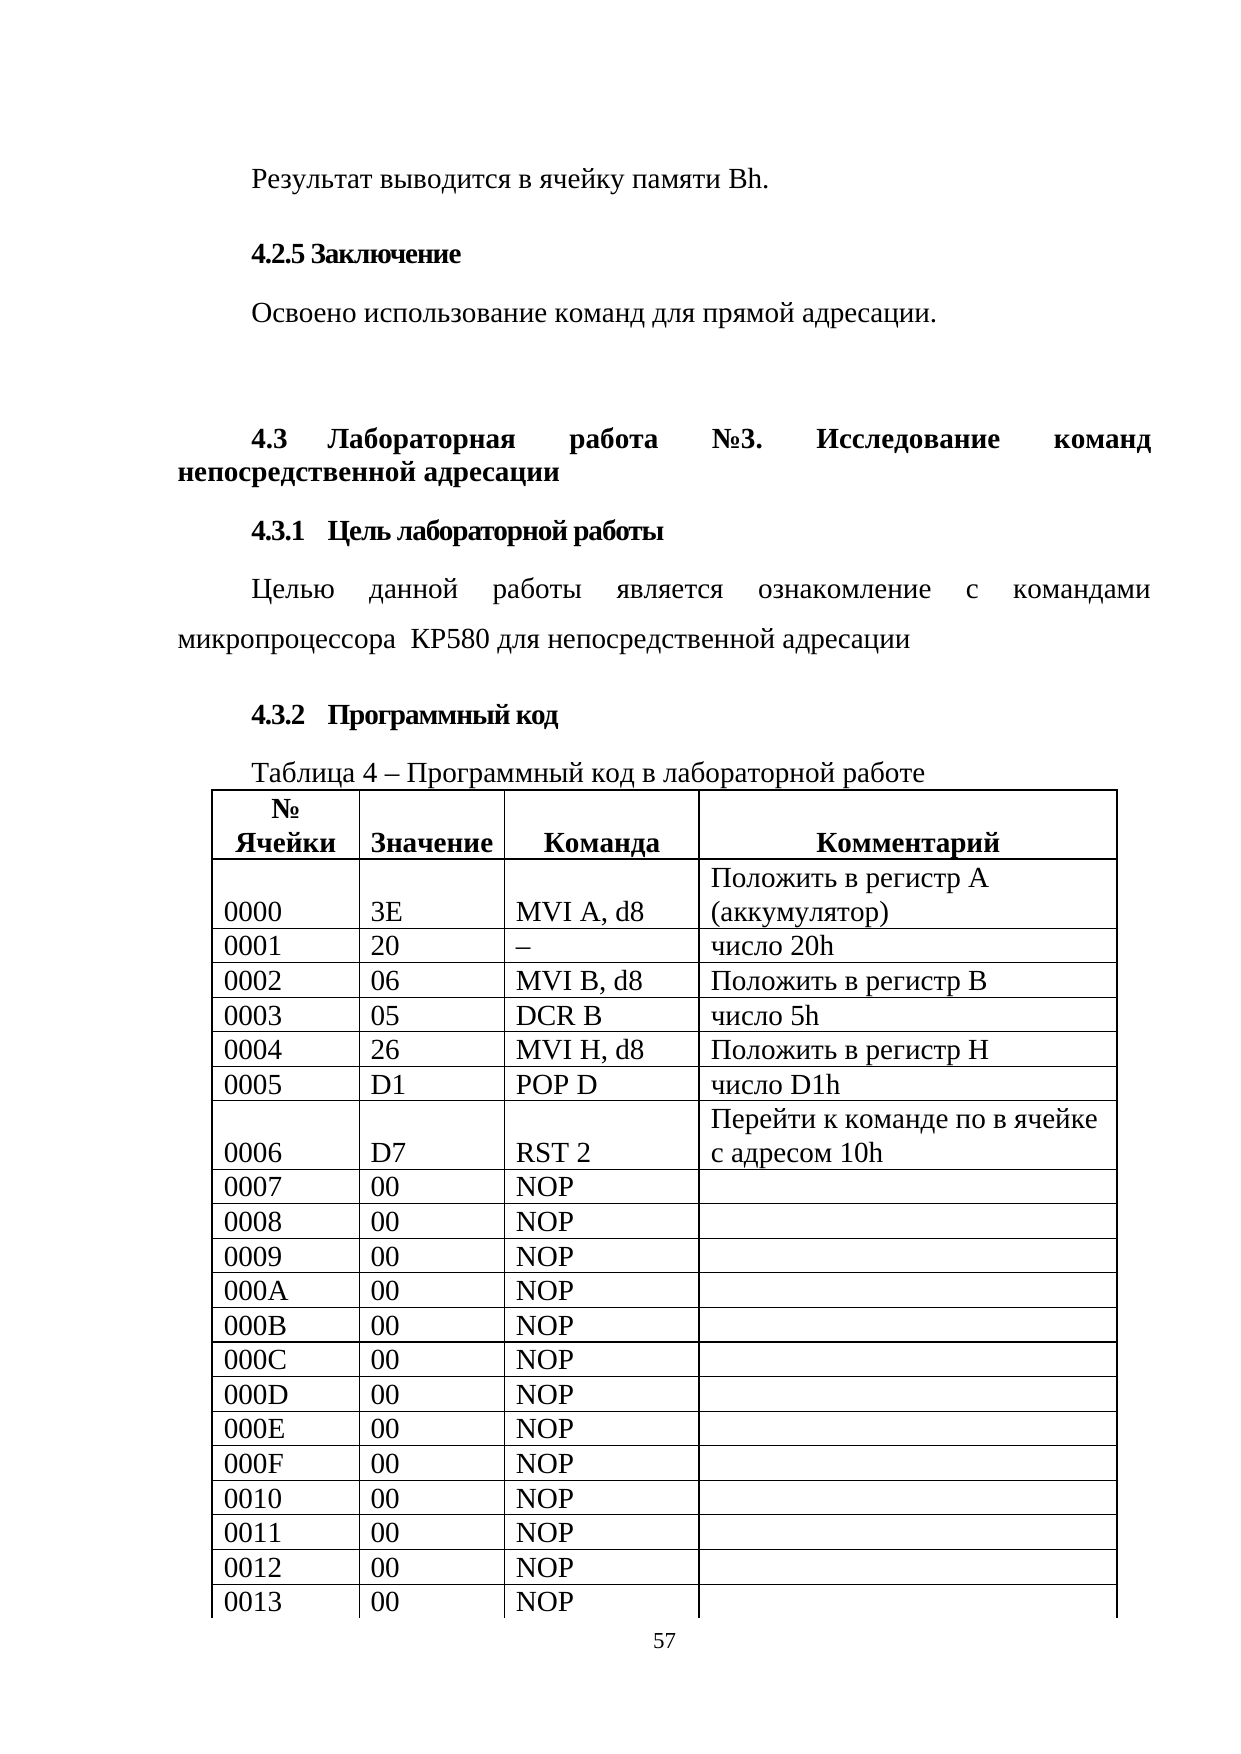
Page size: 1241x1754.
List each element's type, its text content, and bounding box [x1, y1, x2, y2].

table_cell 0002 [213, 963, 359, 997]
table_cell NOP [505, 1585, 698, 1618]
table_cell 0000 [213, 860, 359, 927]
table_cell [700, 1343, 1116, 1376]
table_cell 00 [360, 1412, 504, 1445]
table_cell NOP [505, 1204, 698, 1238]
table_cell NOP [505, 1481, 698, 1514]
table_cell Положить в регистр A (аккумулятор) [700, 860, 1116, 927]
table_cell число 5h [700, 998, 1116, 1031]
table_cell NOP [505, 1308, 698, 1341]
table_cell [700, 1273, 1116, 1307]
table_cell Положить в регистр B [700, 963, 1116, 997]
table_cell число 20h [700, 929, 1116, 962]
table_cell 00 [360, 1377, 504, 1411]
table_cell D7 [360, 1101, 504, 1168]
table_cell NOP [505, 1446, 698, 1480]
table_cell NOP [505, 1550, 698, 1583]
table_cell 00 [360, 1585, 504, 1618]
table_cell NOP [505, 1515, 698, 1549]
table_cell Положить в регистр H [700, 1032, 1116, 1066]
table_cell MVI B, d8 [505, 963, 698, 997]
table_cell 000C [213, 1343, 359, 1376]
table_cell MVI A, d8 [505, 860, 698, 927]
title 4.3.1 Цель лабораторной работы [177, 513, 1152, 546]
table_cell NOP [505, 1239, 698, 1272]
table_cell 0007 [213, 1170, 359, 1203]
table_cell D1 [360, 1067, 504, 1100]
table_cell NOP [505, 1273, 698, 1307]
table_cell [700, 1412, 1116, 1445]
table_cell [700, 1550, 1116, 1583]
table_cell 20 [360, 929, 504, 962]
table_cell [700, 1446, 1116, 1480]
table_cell 0005 [213, 1067, 359, 1100]
table_cell [700, 1585, 1116, 1618]
table_cell 05 [360, 998, 504, 1031]
table_cell 0012 [213, 1550, 359, 1583]
table_cell 0004 [213, 1032, 359, 1066]
table_cell DCR B [505, 998, 698, 1031]
table_cell 000F [213, 1446, 359, 1480]
title 4.3.2 Программный код [177, 697, 1152, 731]
table_cell 0011 [213, 1515, 359, 1549]
table_cell 0008 [213, 1204, 359, 1238]
subtitle Лабораторная работа №3. Исследование команд непосредственной адресации [177, 421, 1152, 488]
table_cell 00 [360, 1308, 504, 1341]
table_cell 00 [360, 1446, 504, 1480]
table_cell RST 2 [505, 1101, 698, 1168]
table_cell 0013 [213, 1585, 359, 1618]
text Результат выводится в ячейку памяти Bh. [177, 161, 1152, 195]
table_cell 0003 [213, 998, 359, 1031]
table_cell MVI H, d8 [505, 1032, 698, 1066]
table_cell [700, 1377, 1116, 1411]
table_header № Ячейки [213, 791, 359, 858]
title 4.2.5 Заключение [177, 237, 1152, 270]
table_cell [700, 1481, 1116, 1514]
table_cell [700, 1515, 1116, 1549]
table_cell Перейти к команде по в ячейке с адресом 10h [700, 1101, 1116, 1168]
table_cell – [505, 929, 698, 962]
table_cell 00 [360, 1170, 504, 1203]
table_cell [700, 1204, 1116, 1238]
table_cell [700, 1239, 1116, 1272]
table_cell 0010 [213, 1481, 359, 1514]
table_cell 26 [360, 1032, 504, 1066]
table_cell NOP [505, 1343, 698, 1376]
table_cell 00 [360, 1239, 504, 1272]
table_cell число D1h [700, 1067, 1116, 1100]
text Целью данной работы является ознакомление с командами микропроцессора КР580 для непосредственной адресации [177, 571, 1152, 655]
table_cell 000A [213, 1273, 359, 1307]
table_cell 0006 [213, 1101, 359, 1168]
table_cell NOP [505, 1412, 698, 1445]
table_cell [700, 1170, 1116, 1203]
table_cell 00 [360, 1515, 504, 1549]
table_cell 00 [360, 1273, 504, 1307]
table_cell 0009 [213, 1239, 359, 1272]
table_cell 0001 [213, 929, 359, 962]
table_header Значение [360, 791, 504, 858]
table_cell 000D [213, 1377, 359, 1411]
table_cell 000E [213, 1412, 359, 1445]
text Освоено использование команд для прямой адресации. [177, 295, 1152, 329]
table_cell 06 [360, 963, 504, 997]
table_cell 000B [213, 1308, 359, 1341]
table_cell 00 [360, 1204, 504, 1238]
text Таблица 4 – Программный код в лабораторной работе [177, 756, 1152, 789]
table_cell NOP [505, 1170, 698, 1203]
table_header Комментарий [700, 791, 1116, 858]
table_cell 00 [360, 1343, 504, 1376]
table_cell 00 [360, 1550, 504, 1583]
table_cell 3E [360, 860, 504, 927]
table_cell [700, 1308, 1116, 1341]
table_cell NOP [505, 1377, 698, 1411]
table_cell 00 [360, 1481, 504, 1514]
table_cell POP D [505, 1067, 698, 1100]
table_header Команда [505, 791, 698, 858]
